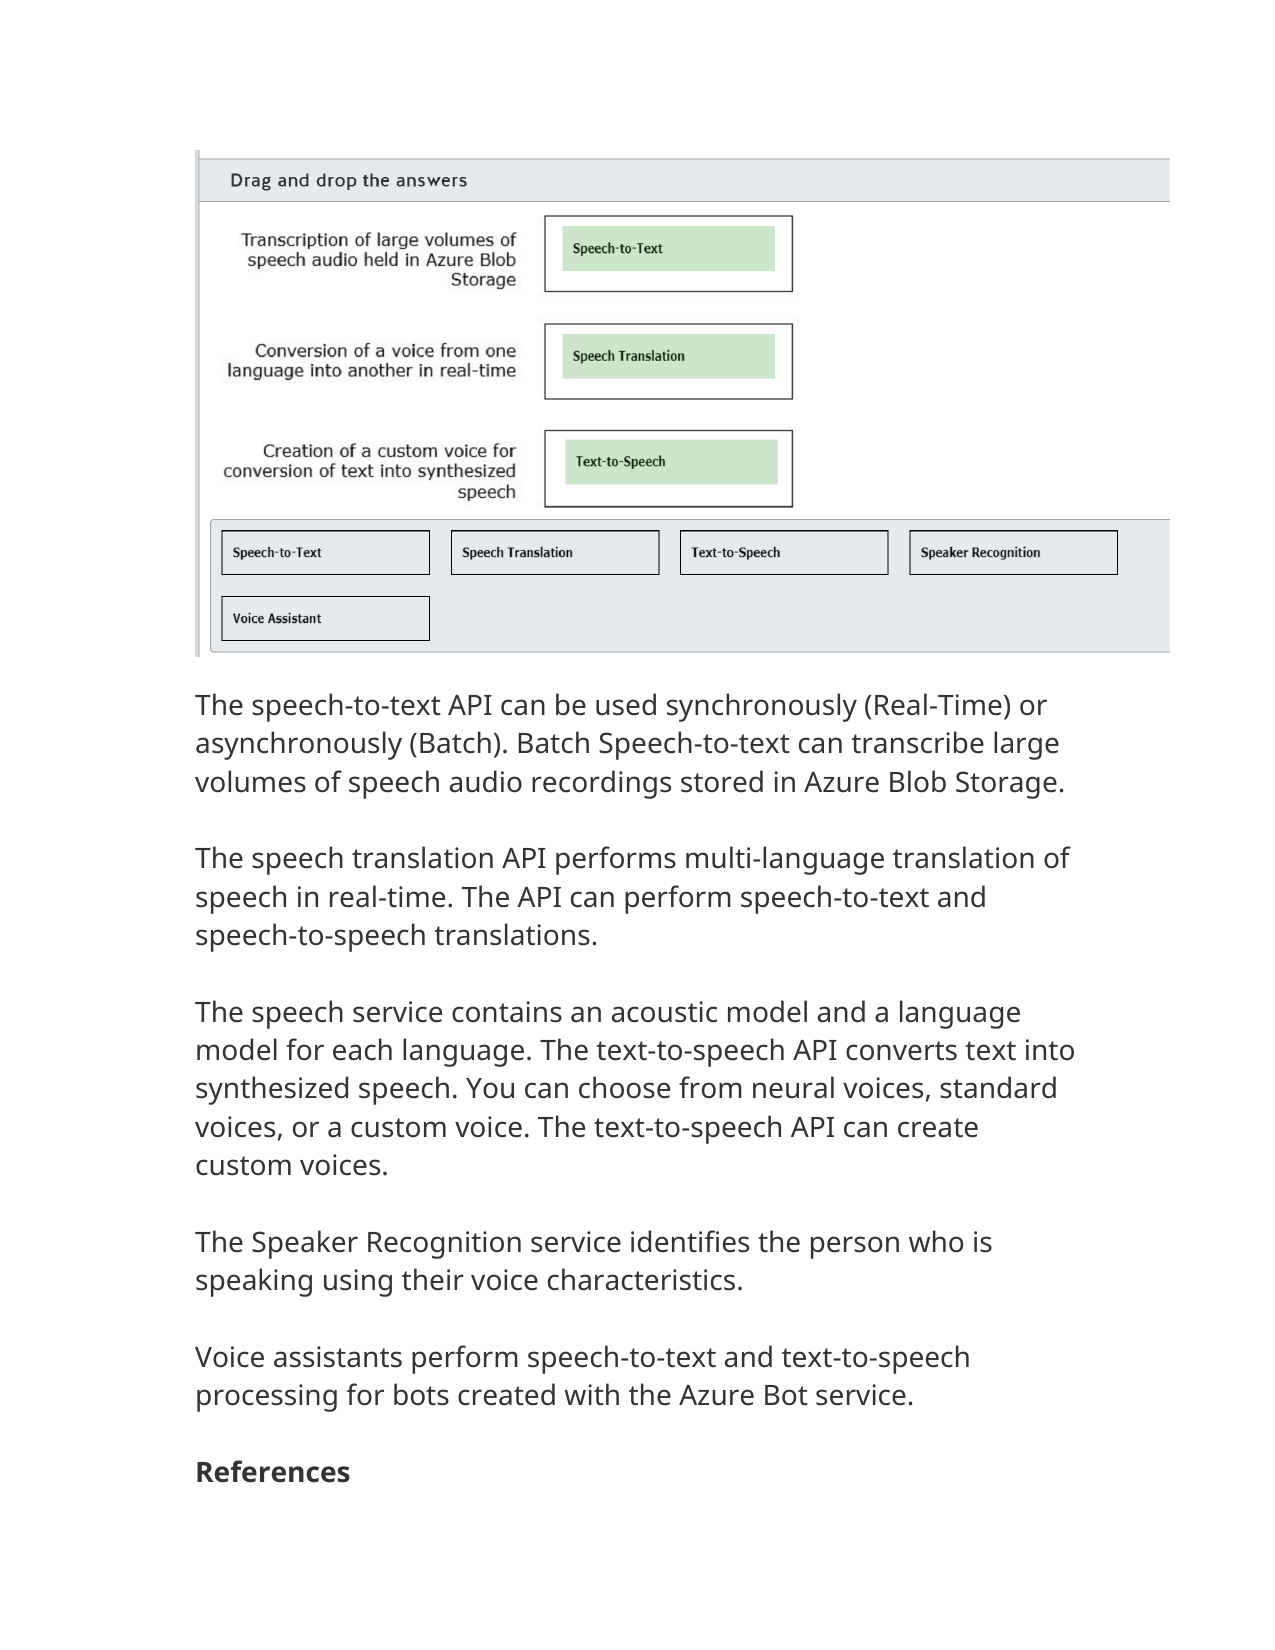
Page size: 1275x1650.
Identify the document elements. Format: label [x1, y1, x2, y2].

text [195, 685, 1080, 1490]
picture [194, 150, 1170, 657]
